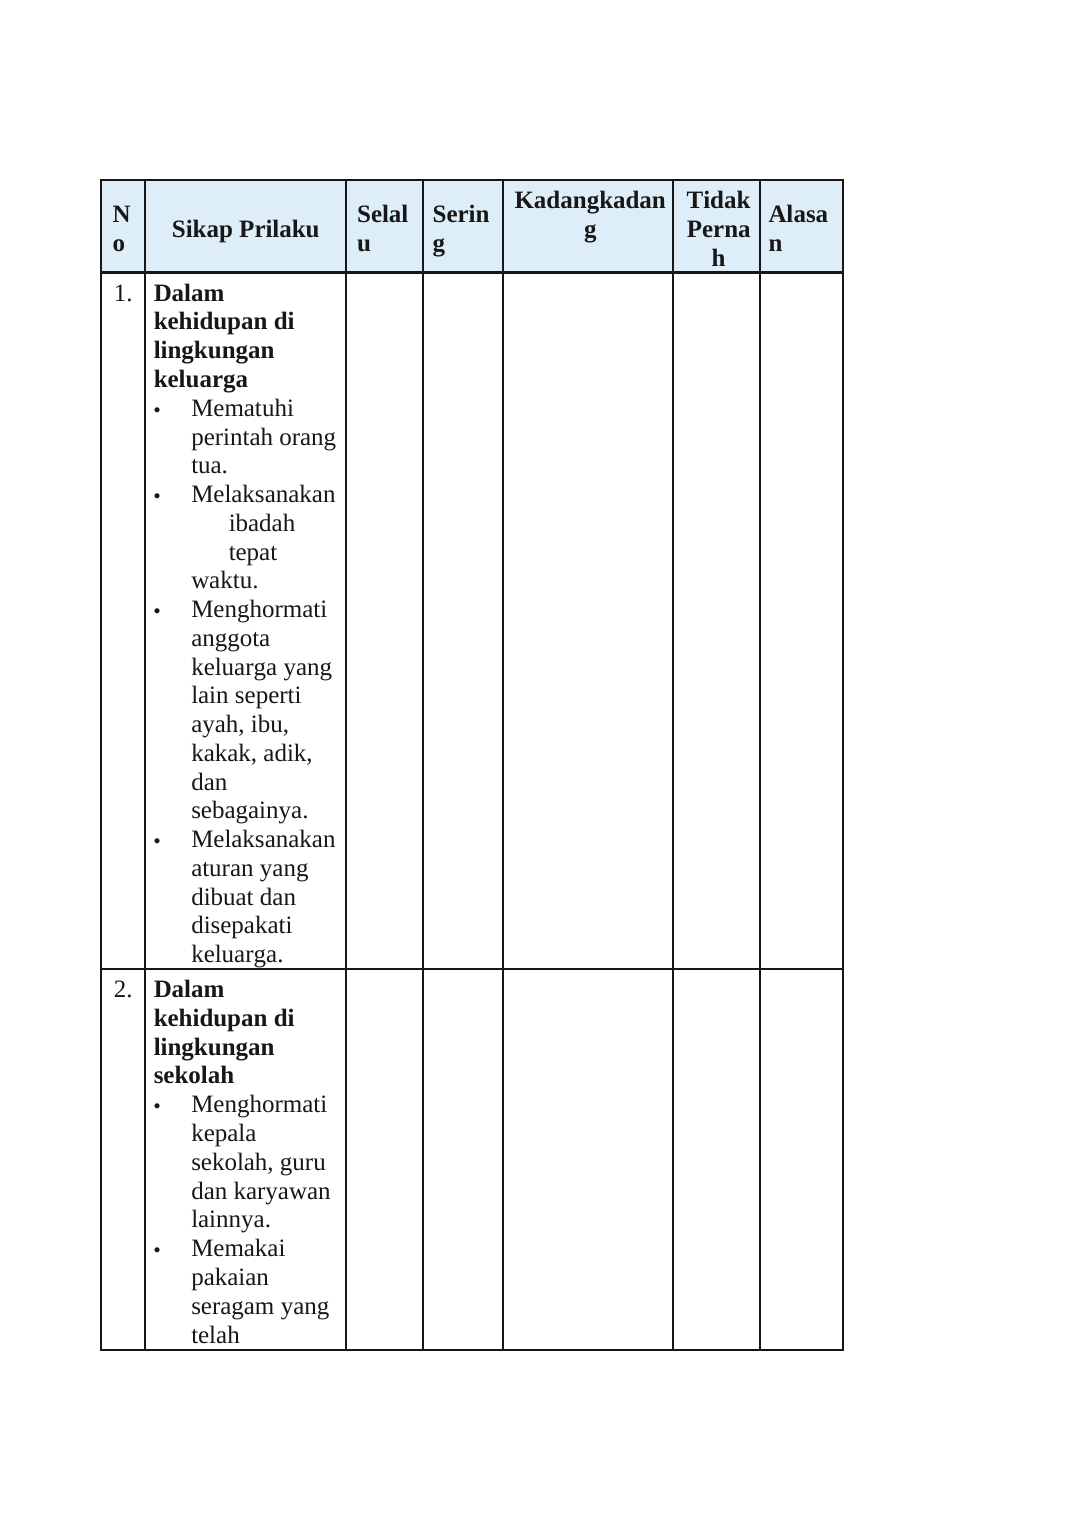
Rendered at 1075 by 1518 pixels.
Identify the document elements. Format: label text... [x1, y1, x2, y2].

table_cell [347, 970, 422, 1348]
table_cell 2. [102, 970, 144, 1348]
table_header Alasan [761, 181, 842, 271]
table_cell [761, 970, 842, 1348]
table_cell 1. [102, 274, 144, 968]
table_cell [424, 970, 502, 1348]
table_header Sikap Prilaku [146, 181, 345, 271]
table_cell Dalam kehidupan di lingkungan keluarga Mematuhi perintah orang tua. Melaksanakan ibadah tepat waktu. Menghormati anggota keluarga yang lain seperti ayah, ibu, kakak, adik, dan sebagainya. Melaksanakan aturan yang dibuat dan disepakati keluarga. [146, 274, 345, 968]
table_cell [146, 970, 345, 1348]
table_cell [761, 274, 842, 968]
table_header Kadangkadang [504, 181, 672, 271]
table_cell [674, 274, 759, 968]
table_header Selalu [347, 181, 422, 271]
table_header Sering [424, 181, 502, 271]
table_cell [424, 274, 502, 968]
table_cell [504, 970, 672, 1348]
table_header No [102, 181, 144, 271]
table_cell [674, 970, 759, 1348]
table_cell [347, 274, 422, 968]
table_cell [504, 274, 672, 968]
table_header Tidak Pernah [674, 181, 759, 271]
